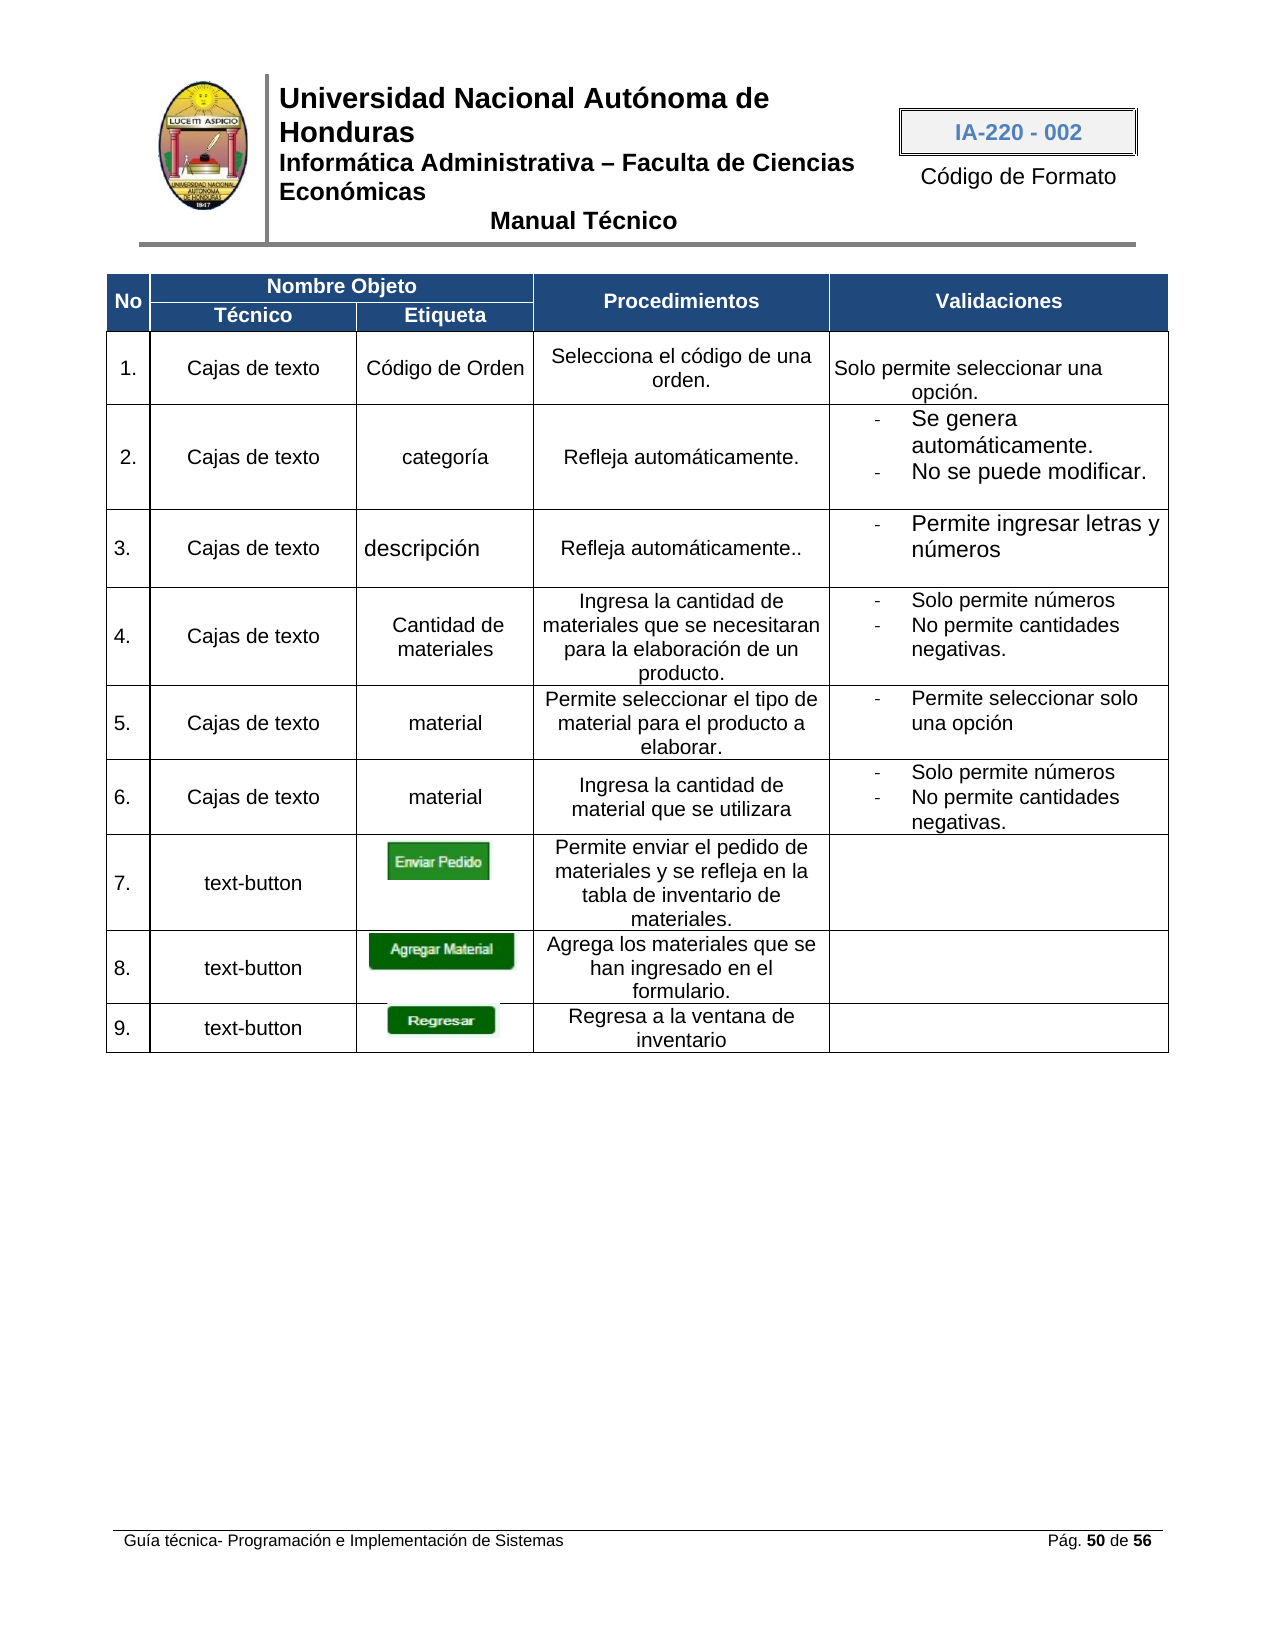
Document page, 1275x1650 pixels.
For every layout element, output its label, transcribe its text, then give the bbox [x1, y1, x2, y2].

table_cell Regresa a la ventana de inventario [534, 1004, 829, 1052]
table_cell [357, 835, 533, 930]
table_cell 2. [107, 405, 149, 508]
table_cell Solo permite seleccionar una opción. [830, 332, 1168, 404]
table_cell Refleja automáticamente.. [534, 510, 829, 587]
table_cell text-button [151, 835, 356, 930]
table_cell material [357, 686, 533, 759]
table_cell 5. [107, 686, 149, 759]
table_cell [830, 1004, 1168, 1052]
picture [368, 933, 517, 971]
table_cell Cajas de texto [151, 760, 356, 833]
table_header Validaciones [830, 274, 1168, 331]
table_cell 8. [107, 931, 149, 1003]
picture [386, 840, 492, 880]
table_cell Permite ingresar letras y números [830, 510, 1168, 587]
table_cell Técnico [151, 303, 356, 331]
table_cell 6. [107, 760, 149, 833]
table_cell Agrega los materiales que se han ingresado en el formulario. [534, 931, 829, 1003]
table_cell Cantidad de materiales [357, 588, 533, 685]
table_cell Código de Orden [357, 332, 533, 404]
table_cell [830, 835, 1168, 930]
table_cell 7. [107, 835, 149, 930]
table_cell 3. [107, 510, 149, 587]
table_cell Solo permite números No permite cantidades negativas. [830, 588, 1168, 685]
table_cell Permite seleccionar solo una opción [830, 686, 1168, 759]
table_cell Cajas de texto [151, 405, 356, 508]
table_cell Ingresa la cantidad de material que se utilizara [534, 760, 829, 833]
table_cell Se genera automáticamente. No se puede modificar. [830, 405, 1168, 508]
table_cell Cajas de texto [151, 686, 356, 759]
table_cell Permite seleccionar el tipo de material para el producto a elaborar. [534, 686, 829, 759]
table_cell Refleja automáticamente. [534, 405, 829, 508]
table_cell Etiqueta [357, 303, 533, 331]
table_cell Selecciona el código de una orden. [534, 332, 829, 404]
table_cell categoría [357, 405, 533, 508]
table_cell 4. [107, 588, 149, 685]
table_cell Cajas de texto [151, 510, 356, 587]
table_cell [830, 931, 1168, 1003]
table_header Procedimientos [534, 274, 829, 331]
table_cell Solo permite números No permite cantidades negativas. [830, 760, 1168, 833]
table_cell [357, 931, 533, 1003]
picture [158, 81, 248, 210]
table_cell 9. [107, 1004, 149, 1052]
table_cell Cajas de texto [151, 332, 356, 404]
picture [387, 1003, 500, 1038]
table_cell text-button [151, 931, 356, 1003]
table_cell descripción [357, 510, 533, 587]
table_header Nombre Objeto [151, 274, 533, 302]
table_cell [357, 1004, 533, 1052]
table_cell material [357, 760, 533, 833]
table_cell 1. [107, 332, 149, 404]
table_header No [107, 274, 149, 331]
table_cell Ingresa la cantidad de materiales que se necesitaran para la elaboración de un producto. [534, 588, 829, 685]
table_cell text-button [151, 1004, 356, 1052]
table_cell Permite enviar el pedido de materiales y se refleja en la tabla de inventario de materiales. [534, 835, 829, 930]
table_cell Cajas de texto [151, 588, 356, 685]
